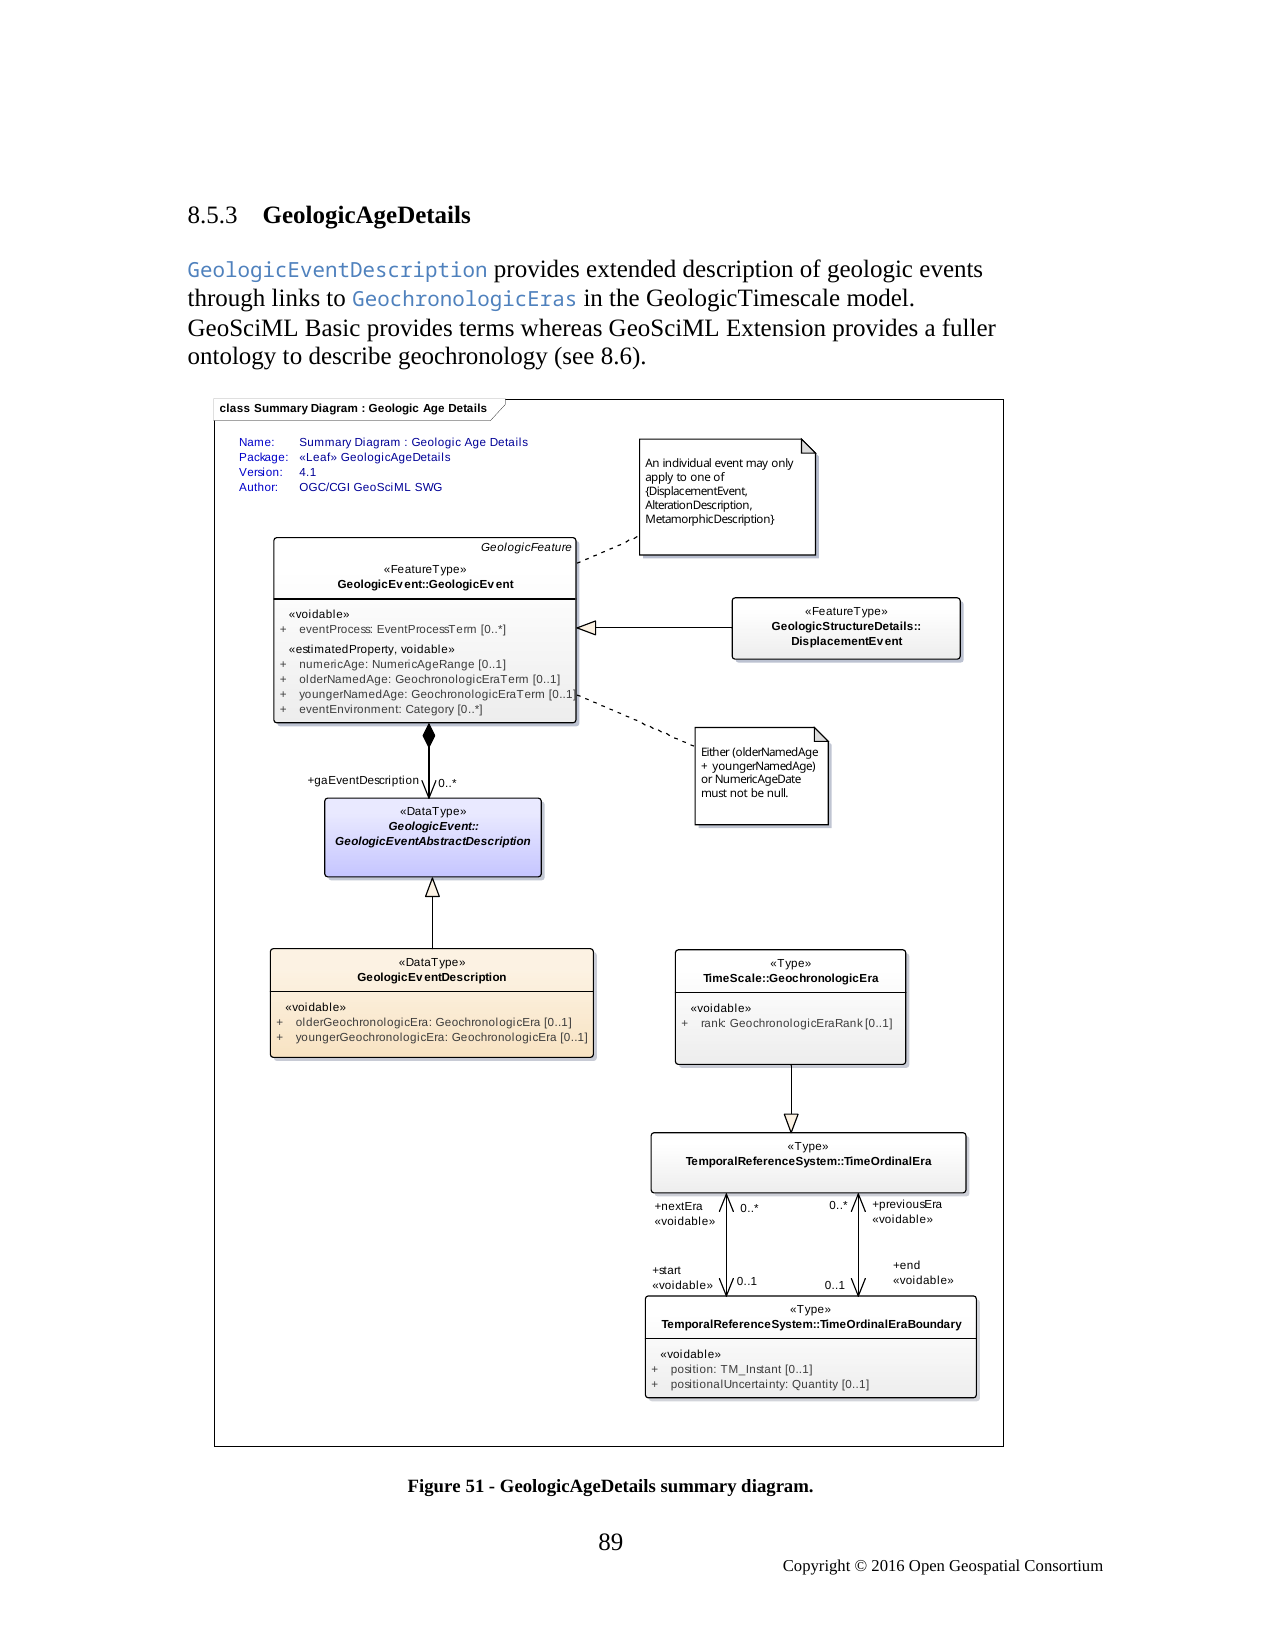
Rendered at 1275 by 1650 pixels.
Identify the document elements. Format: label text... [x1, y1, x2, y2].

text Figure 51 - GeologicAgeDetails summary diagram. [187, 1475, 1034, 1496]
text GeologicEventDescription provides extended description of geologic events through links to GeochronologicEras in the GeologicTimescale model. GeoSciML Basic provides terms whereas GeoSciML Extension provides a fuller ontology to describe geochronology (see 8.6). [187, 254, 1034, 370]
subtitle GeologicAgeDetails [187, 200, 1034, 229]
